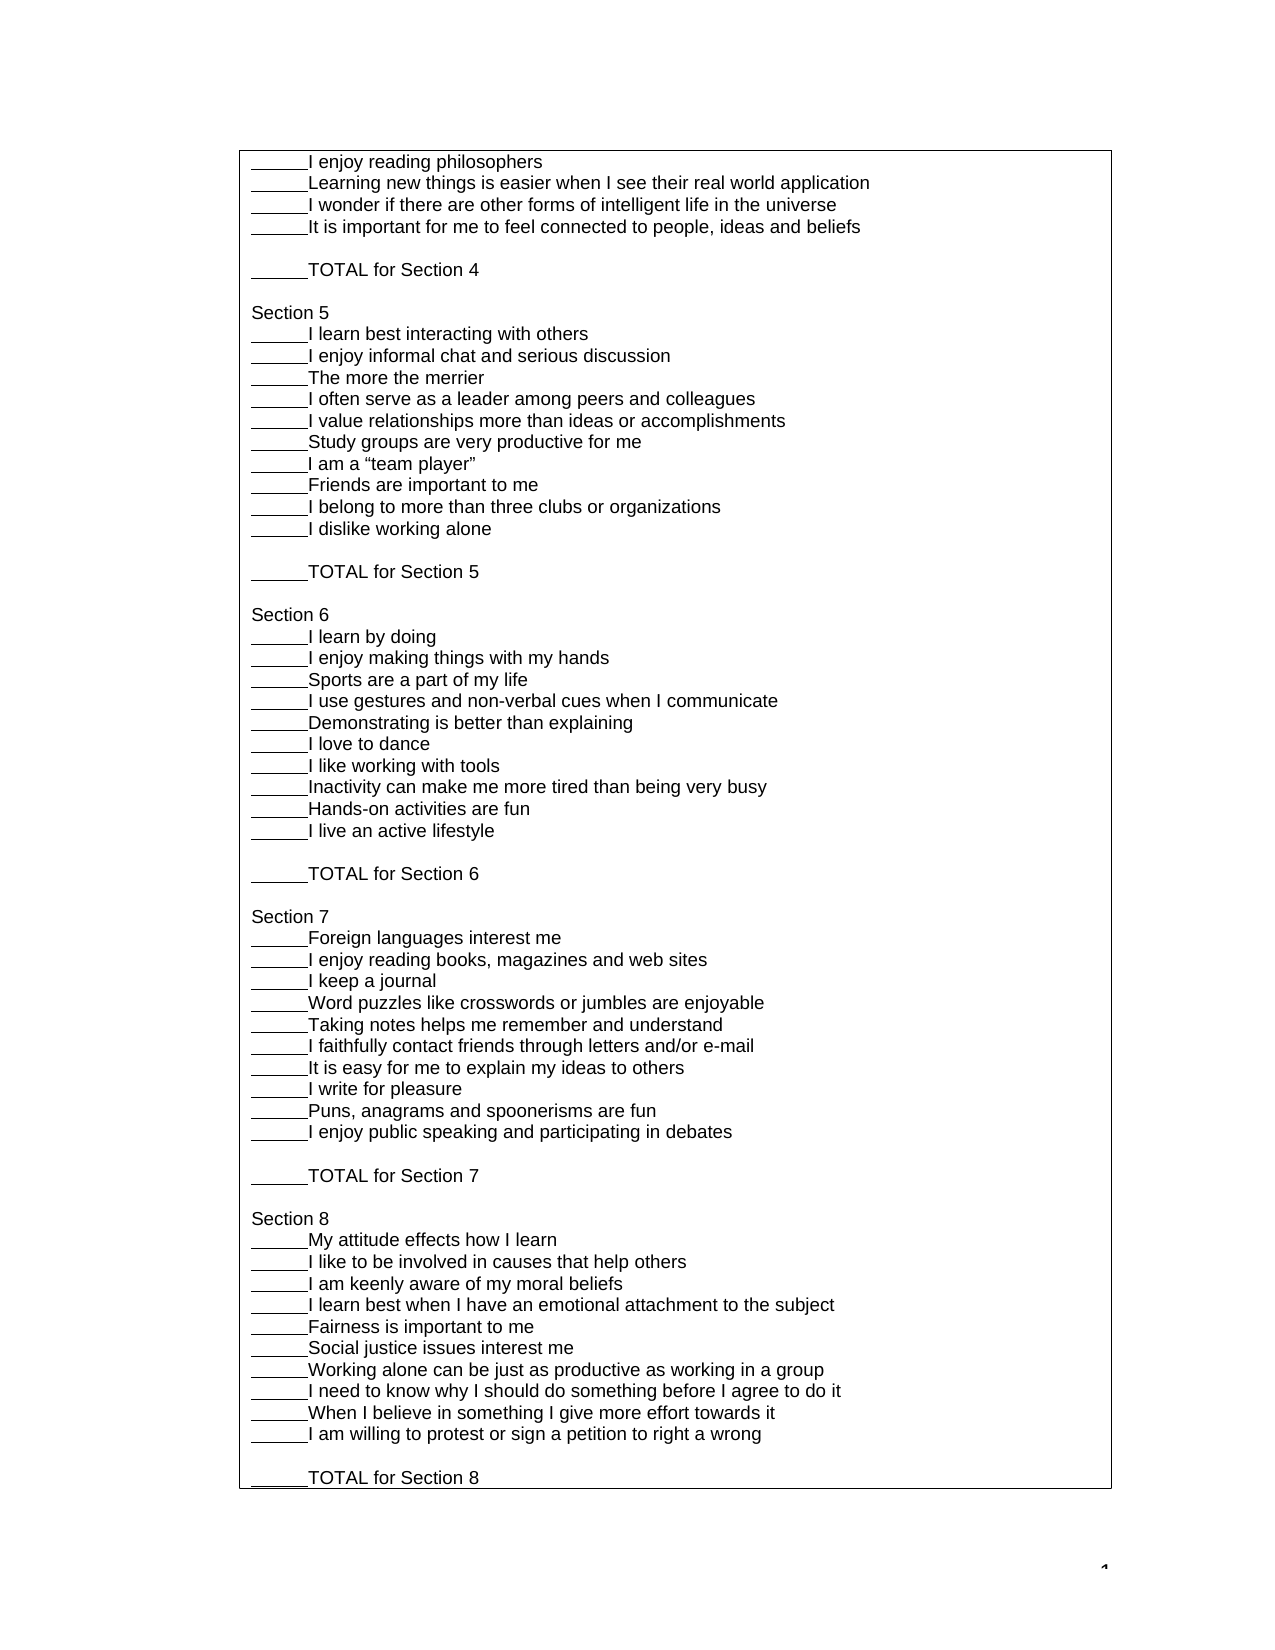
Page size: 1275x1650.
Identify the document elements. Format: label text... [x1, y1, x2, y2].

text I enjoy making things with my hands [251, 647, 1275, 669]
text I enjoy reading books, magazines and web sites [251, 949, 1275, 971]
text I enjoy informal chat and serious discussion [251, 345, 1275, 367]
text I write for pleasure [251, 1079, 1275, 1100]
text TOTAL for Section 8 [251, 1467, 1275, 1488]
text I live an active lifestyle [251, 820, 1275, 841]
text Learning new things is easier when I see their real world application [251, 172, 1275, 194]
text Demonstrating is better than explaining [251, 712, 1275, 733]
text Section 5 [251, 302, 1275, 324]
text My attitude effects how I learn [251, 1230, 1275, 1251]
text I like to be involved in causes that help others [251, 1251, 1275, 1273]
text It is important for me to feel connected to people, ideas and beliefs [251, 216, 1275, 237]
text I faithfully contact friends through letters and/or e-mail [251, 1035, 1275, 1057]
text Section 8 [251, 1208, 1275, 1230]
text I am a “team player” [251, 453, 1275, 475]
text Puns, anagrams and spoonerisms are fun [251, 1100, 1275, 1122]
text Taking notes helps me remember and understand [251, 1014, 1275, 1035]
text Section 7 [251, 906, 1275, 928]
text Foreign languages interest me [251, 928, 1275, 949]
text I use gestures and non-verbal cues when I communicate [251, 690, 1275, 712]
text I enjoy reading philosophers [251, 151, 1275, 172]
text When I believe in something I give more effort towards it [251, 1402, 1275, 1423]
text Friends are important to me [251, 475, 1275, 496]
text Inactivity can make me more tired than being very busy [251, 777, 1275, 798]
text I belong to more than three clubs or organizations [251, 496, 1275, 518]
text TOTAL for Section 5 [251, 561, 1275, 583]
text I enjoy public speaking and participating in debates [251, 1122, 1275, 1143]
text Social justice issues interest me [251, 1338, 1275, 1359]
text Word puzzles like crosswords or jumbles are enjoyable [251, 992, 1275, 1014]
text Sports are a part of my life [251, 669, 1275, 690]
text I love to dance [251, 734, 1275, 755]
text Working alone can be just as productive as working in a group [251, 1359, 1275, 1381]
text I am willing to protest or sign a petition to right a wrong [251, 1423, 1275, 1445]
text I am keenly aware of my moral beliefs [251, 1273, 1275, 1294]
text I learn by doing [251, 626, 1275, 647]
text I need to know why I should do something before I agree to do it [251, 1381, 1275, 1402]
text TOTAL for Section 7 [251, 1165, 1275, 1187]
text I wonder if there are other forms of intelligent life in the universe [251, 194, 1275, 216]
text TOTAL for Section 6 [251, 863, 1275, 884]
text Hands-on activities are fun [251, 798, 1275, 820]
text Fairness is important to me [251, 1316, 1275, 1337]
text Section 6 [251, 604, 1275, 626]
text I dislike working alone [251, 518, 1275, 539]
text Study groups are very productive for me [251, 431, 1275, 453]
text The more the merrier [251, 367, 1275, 388]
text I like working with tools [251, 755, 1275, 777]
text I often serve as a leader among peers and colleagues [251, 388, 1275, 410]
text I learn best interacting with others [251, 324, 1275, 345]
text It is easy for me to explain my ideas to others [251, 1057, 1275, 1078]
text I value relationships more than ideas or accomplishments [251, 410, 1275, 431]
text TOTAL for Section 4 [251, 259, 1275, 280]
text I learn best when I have an emotional attachment to the subject [251, 1294, 1275, 1316]
text I keep a journal [251, 971, 1275, 992]
